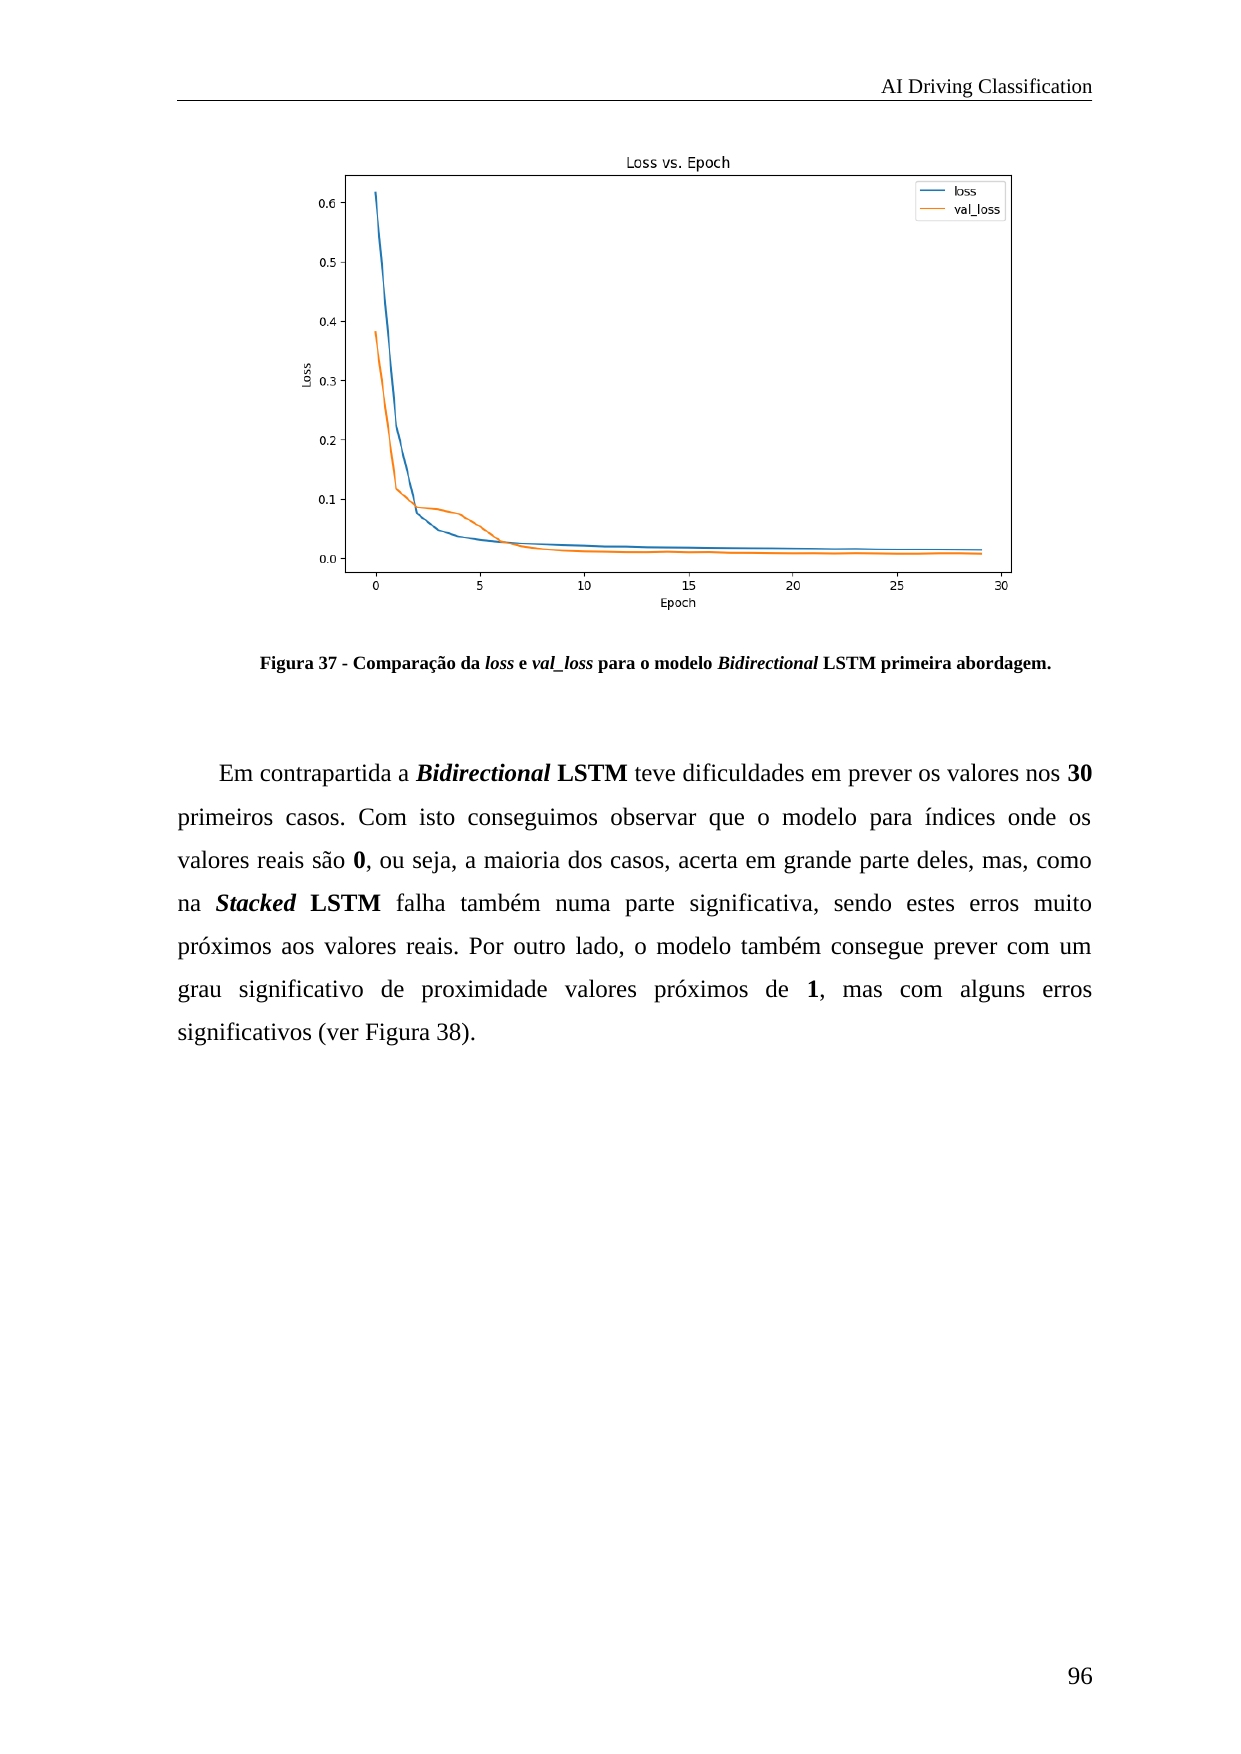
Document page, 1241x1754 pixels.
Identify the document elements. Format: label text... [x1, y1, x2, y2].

text Em contrapartida a Bidirectional LSTM teve dificuldades em prever os valores nos 30 primeiros casos. Com isto conseguimos observar que o modelo para índices onde os valores reais são 0, ou seja, a maioria dos casos, acerta em grande parte deles, mas, como na Stacked LSTM falha também numa parte significativa, sendo estes erros muito próximos aos valores reais. Por outro lado, o modelo também consegue prever com um grau significativo de proximidade valores próximos de 1, mas com alguns erros significativos (ver Figura 34). [177, 758, 1092, 1046]
picture [292, 147, 1019, 617]
text Figura 37 - Comparação da loss e val_loss para o modelo Bidirectional LSTM primeira abordagem. [177, 652, 1092, 674]
